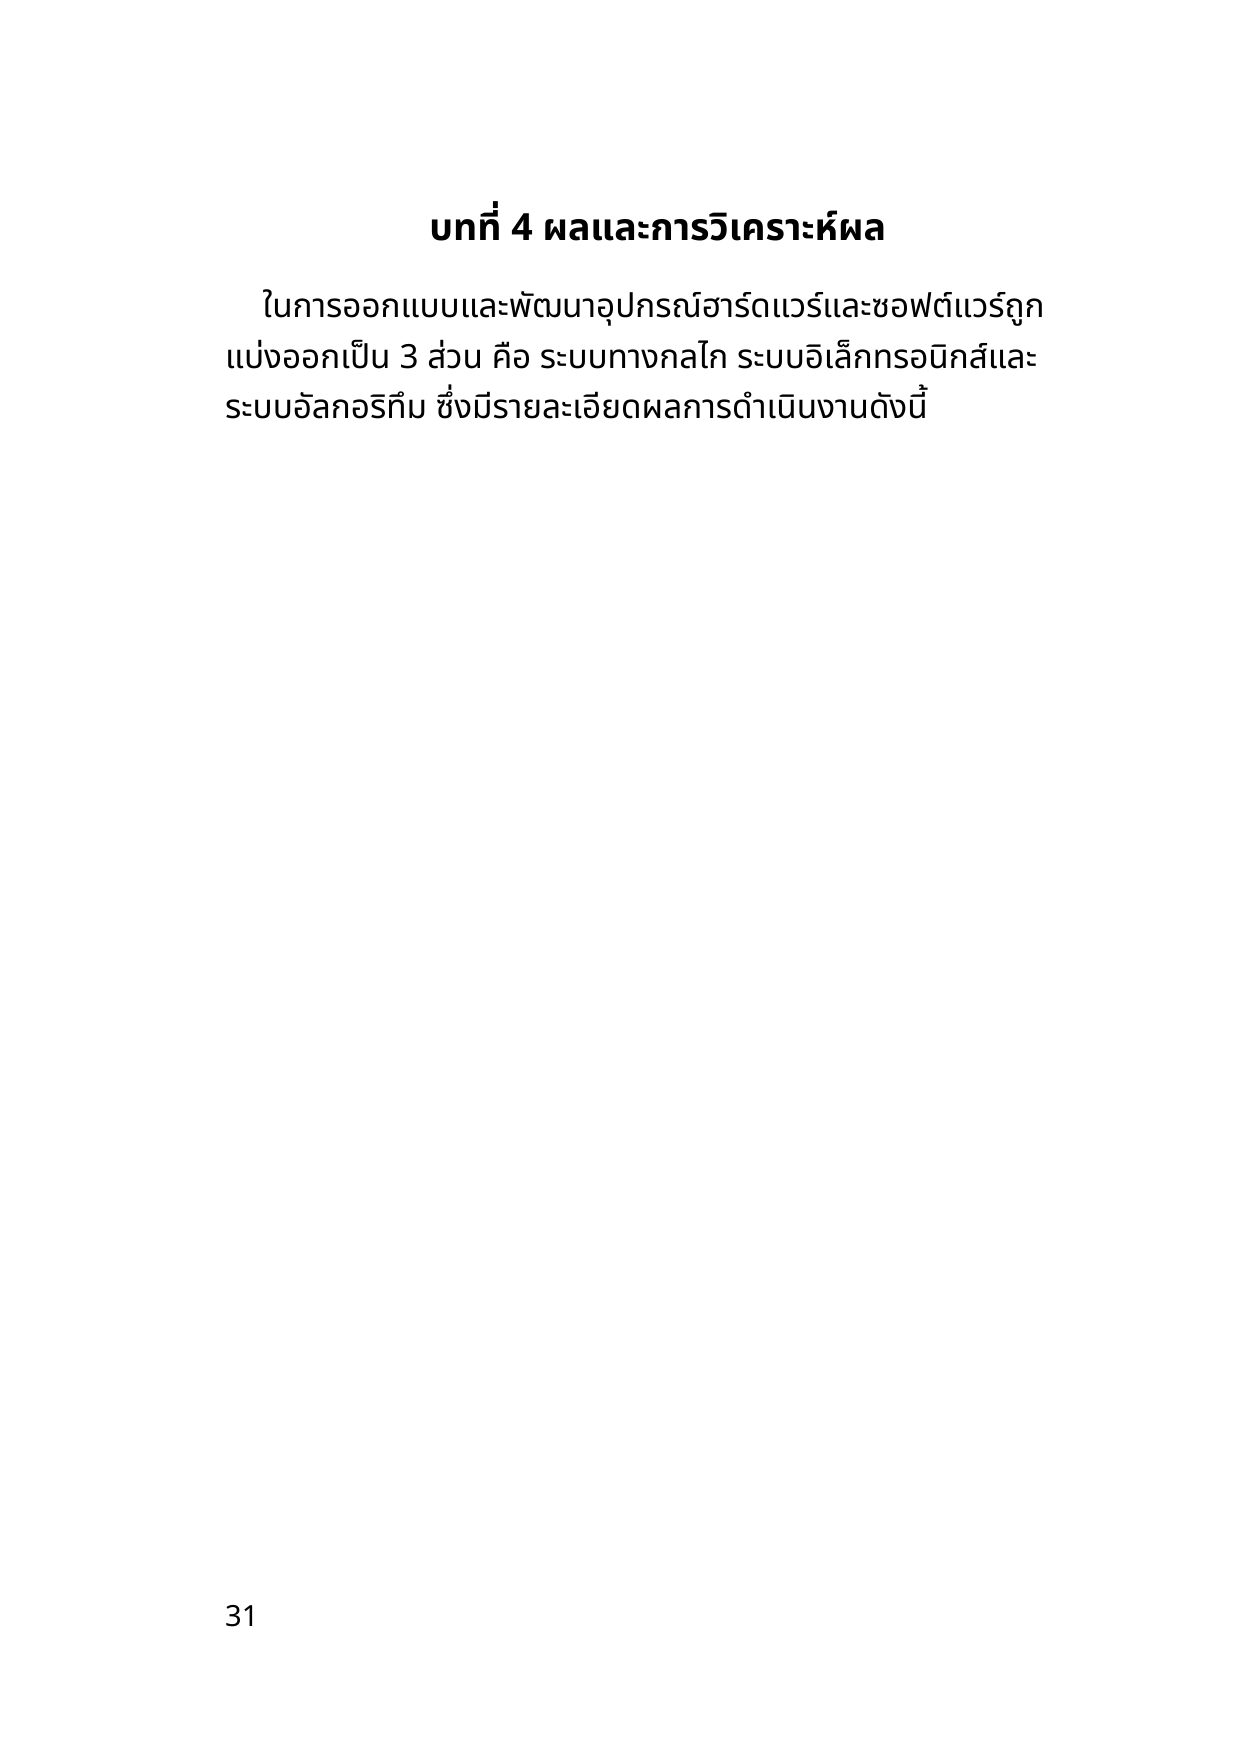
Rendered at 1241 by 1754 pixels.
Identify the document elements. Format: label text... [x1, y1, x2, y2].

subtitle ผลและการวิเคราะห์ผล [225, 200, 1090, 257]
text ในการออกแบบและพัฒนาอุปกรณ์ฮาร์ดแวร์และซอฟต์แวร์ถูกแบ่งออกเป็น 3 ส่วน คือ ระบบทางกลไก ระบบอิเล็กทรอนิกส์และระบบอัลกอริทึม ซึ่งมีรายละเอียดผลการดำเนินงานดังนี้ [225, 282, 1090, 433]
